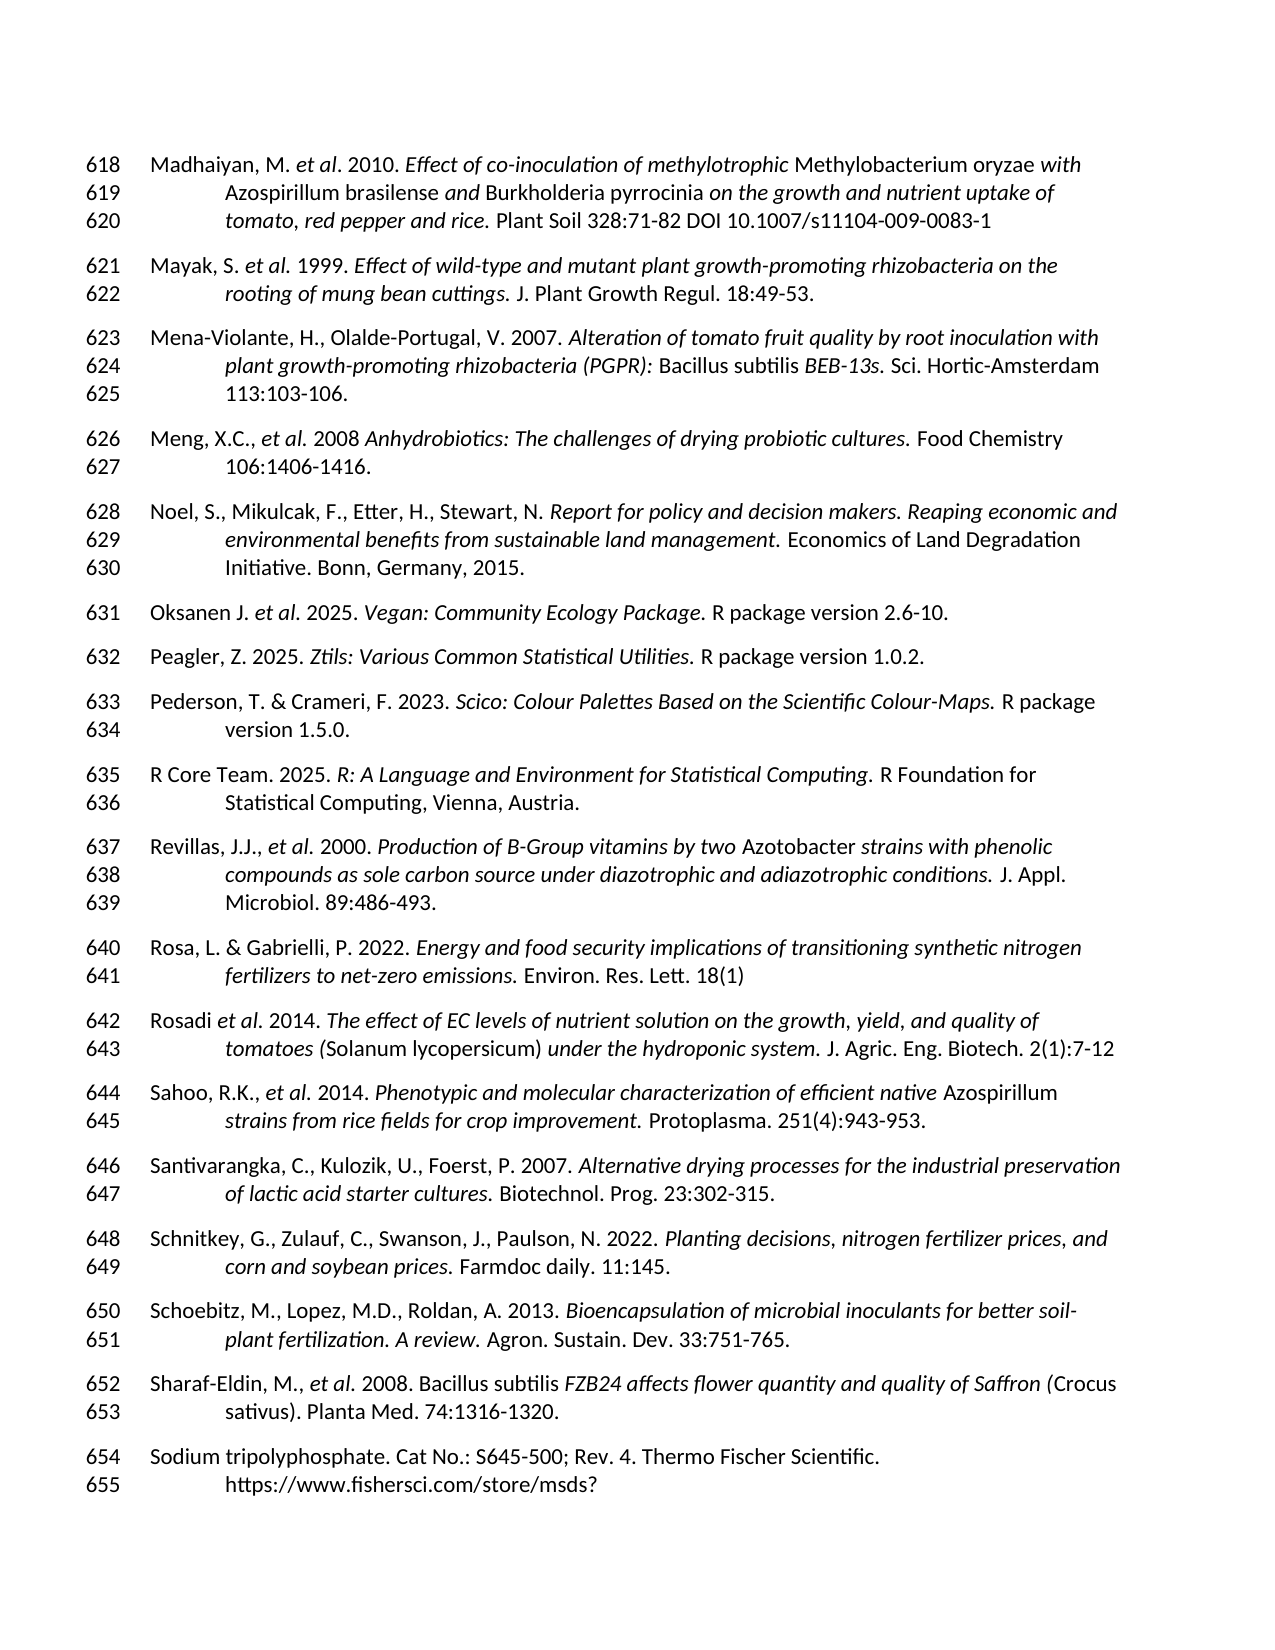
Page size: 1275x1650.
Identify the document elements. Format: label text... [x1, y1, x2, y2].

text Madhaiyan, M. et al. 2010. Effect of co-inoculation of methylotrophic Methylobacterium oryzae with Azospirillum brasilense and Burkholderia pyrrocinia on the growth and nutrient uptake of tomato, red pepper and rice. Plant Soil 328:71-82 DOI 10.1007/s11104-009-0083-1 [150, 150, 1125, 234]
text Rosadi et al. 2014. The effect of EC levels of nutrient solution on the growth, yield, and quality of tomatoes (Solanum lycopersicum) under the hydroponic system. J. Agric. Eng. Biotech. 2(1):7-12 [150, 1006, 1125, 1062]
text Peagler, Z. 2025. Ztils: Various Common Statistical Utilities. R package version 1.0.2. [150, 642, 1125, 670]
text Santivarangka, C., Kulozik, U., Foerst, P. 2007. Alternative drying processes for the industrial preservation of lactic acid starter cultures. Biotechnol. Prog. 23:302-315. [150, 1151, 1125, 1207]
text Rosa, L. & Gabrielli, P. 2022. Energy and food security implications of transitioning synthetic nitrogen fertilizers to net-zero emissions. Environ. Res. Lett. 18(1) [150, 933, 1125, 989]
text Meng, X.C., et al. 2008 Anhydrobiotics: The challenges of drying probiotic cultures. Food Chemistry 106:1406-1416. [150, 424, 1125, 480]
text Mena-Violante, H., Olalde-Portugal, V. 2007. Alteration of tomato fruit quality by root inoculation with plant growth-promoting rhizobacteria (PGPR): Bacillus subtilis BEB-13s. Sci. Hortic-Amsterdam 113:103-106. [150, 323, 1125, 407]
text Sharaf-Eldin, M., et al. 2008. Bacillus subtilis FZB24 affects flower quantity and quality of Saffron (Crocus sativus). Planta Med. 74:1316-1320. [150, 1369, 1125, 1425]
text Sahoo, R.K., et al. 2014. Phenotypic and molecular characterization of efficient native Azospirillum strains from rice fields for crop improvement. Protoplasma. 251(4):943-953. [150, 1078, 1125, 1134]
text Schoebitz, M., Lopez, M.D., Roldan, A. 2013. Bioencapsulation of microbial inoculants for better soil-plant fertilization. A review. Agron. Sustain. Dev. 33:751-765. [150, 1297, 1125, 1353]
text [150, 1442, 1125, 1498]
text Oksanen J. et al. 2025. Vegan: Community Ecology Package. R package version 2.6-10. [150, 598, 1125, 626]
text R Core Team. 2025. R: A Language and Environment for Statistical Computing. R Foundation for Statistical Computing, Vienna, Austria. [150, 760, 1125, 816]
text Noel, S., Mikulcak, F., Etter, H., Stewart, N. Report for policy and decision makers. Reaping economic and environmental benefits from sustainable land management. Economics of Land Degradation Initiative. Bonn, Germany, 2015. [150, 497, 1125, 581]
text Revillas, J.J., et al. 2000. Production of B-Group vitamins by two Azotobacter strains with phenolic compounds as sole carbon source under diazotrophic and adiazotrophic conditions. J. Appl. Microbiol. 89:486-493. [150, 832, 1125, 916]
text Schnitkey, G., Zulauf, C., Swanson, J., Paulson, N. 2022. Planting decisions, nitrogen fertilizer prices, and corn and soybean prices. Farmdoc daily. 11:145. [150, 1224, 1125, 1280]
text Pederson, T. & Crameri, F. 2023. Scico: Colour Palettes Based on the Scientific Colour-Maps. R package version 1.5.0. [150, 687, 1125, 743]
text Mayak, S. et al. 1999. Effect of wild-type and mutant plant growth-promoting rhizobacteria on the rooting of mung bean cuttings. J. Plant Growth Regul. 18:49-53. [150, 251, 1125, 307]
